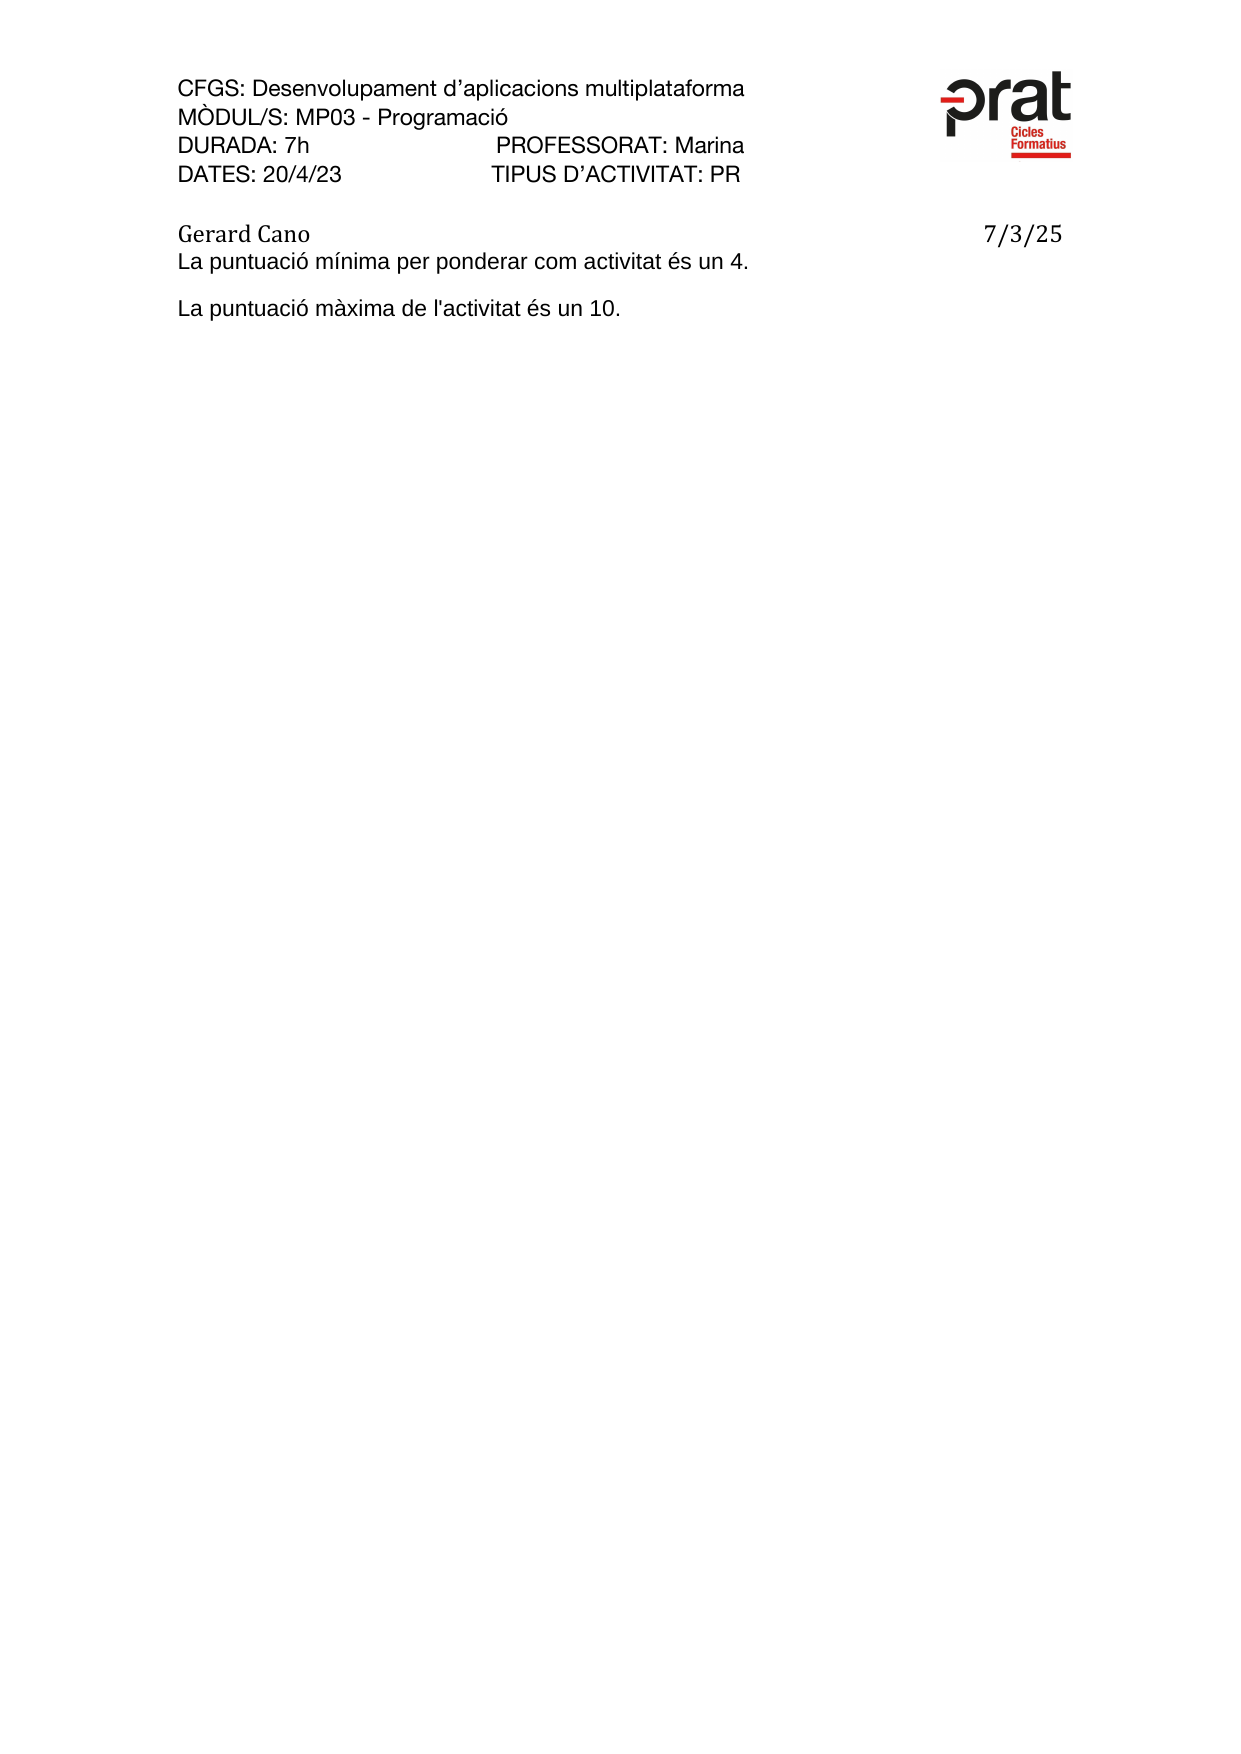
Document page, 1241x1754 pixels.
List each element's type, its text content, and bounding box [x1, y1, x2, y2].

picture [939, 69, 1073, 162]
text La puntuació màxima de l'activitat és un 10. [177, 295, 1063, 321]
text La puntuació mínima per ponderar com activitat és un 4. [177, 248, 1063, 274]
